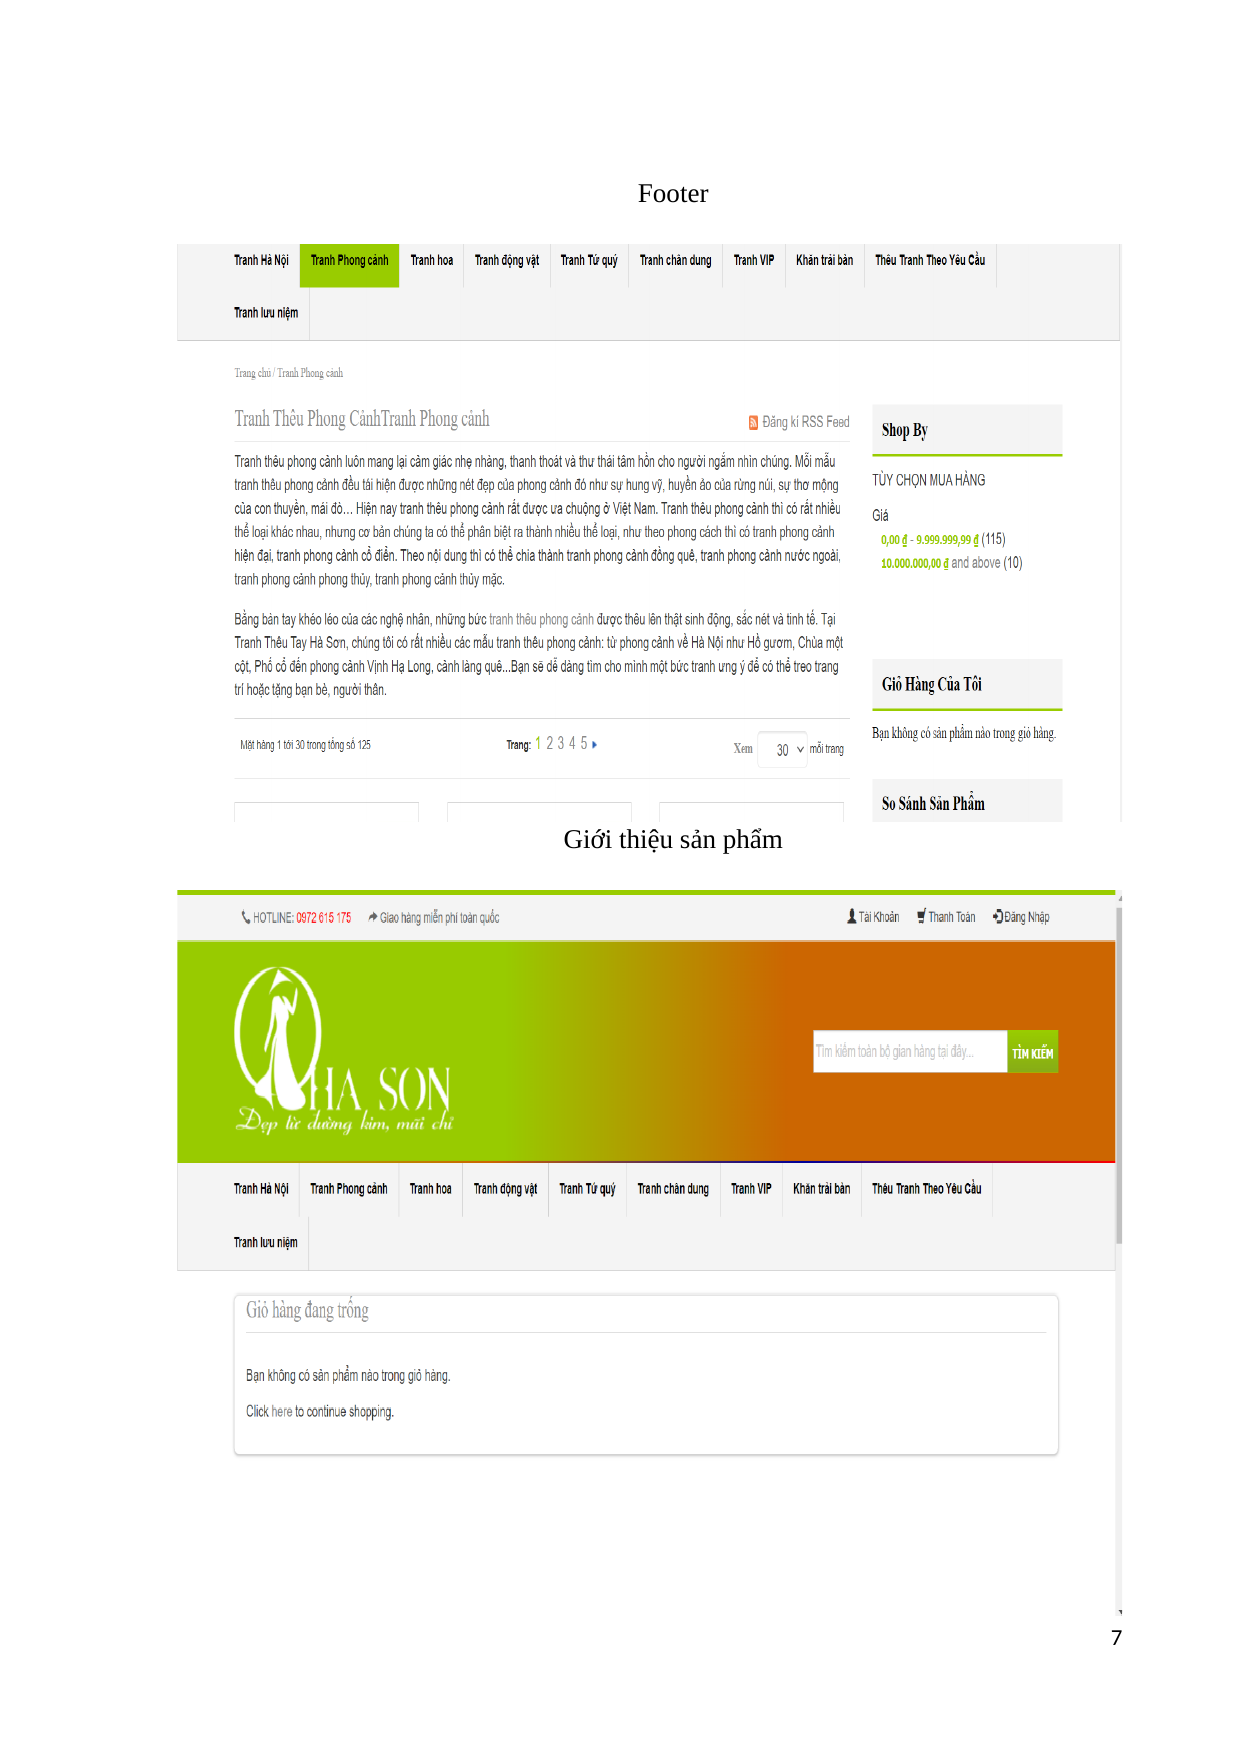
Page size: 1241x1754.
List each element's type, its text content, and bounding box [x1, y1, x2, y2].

list Giới thiệu sản phẩm [224, 823, 1122, 855]
picture [177, 244, 1123, 822]
list Footer [224, 177, 1122, 208]
picture [177, 890, 1123, 1616]
